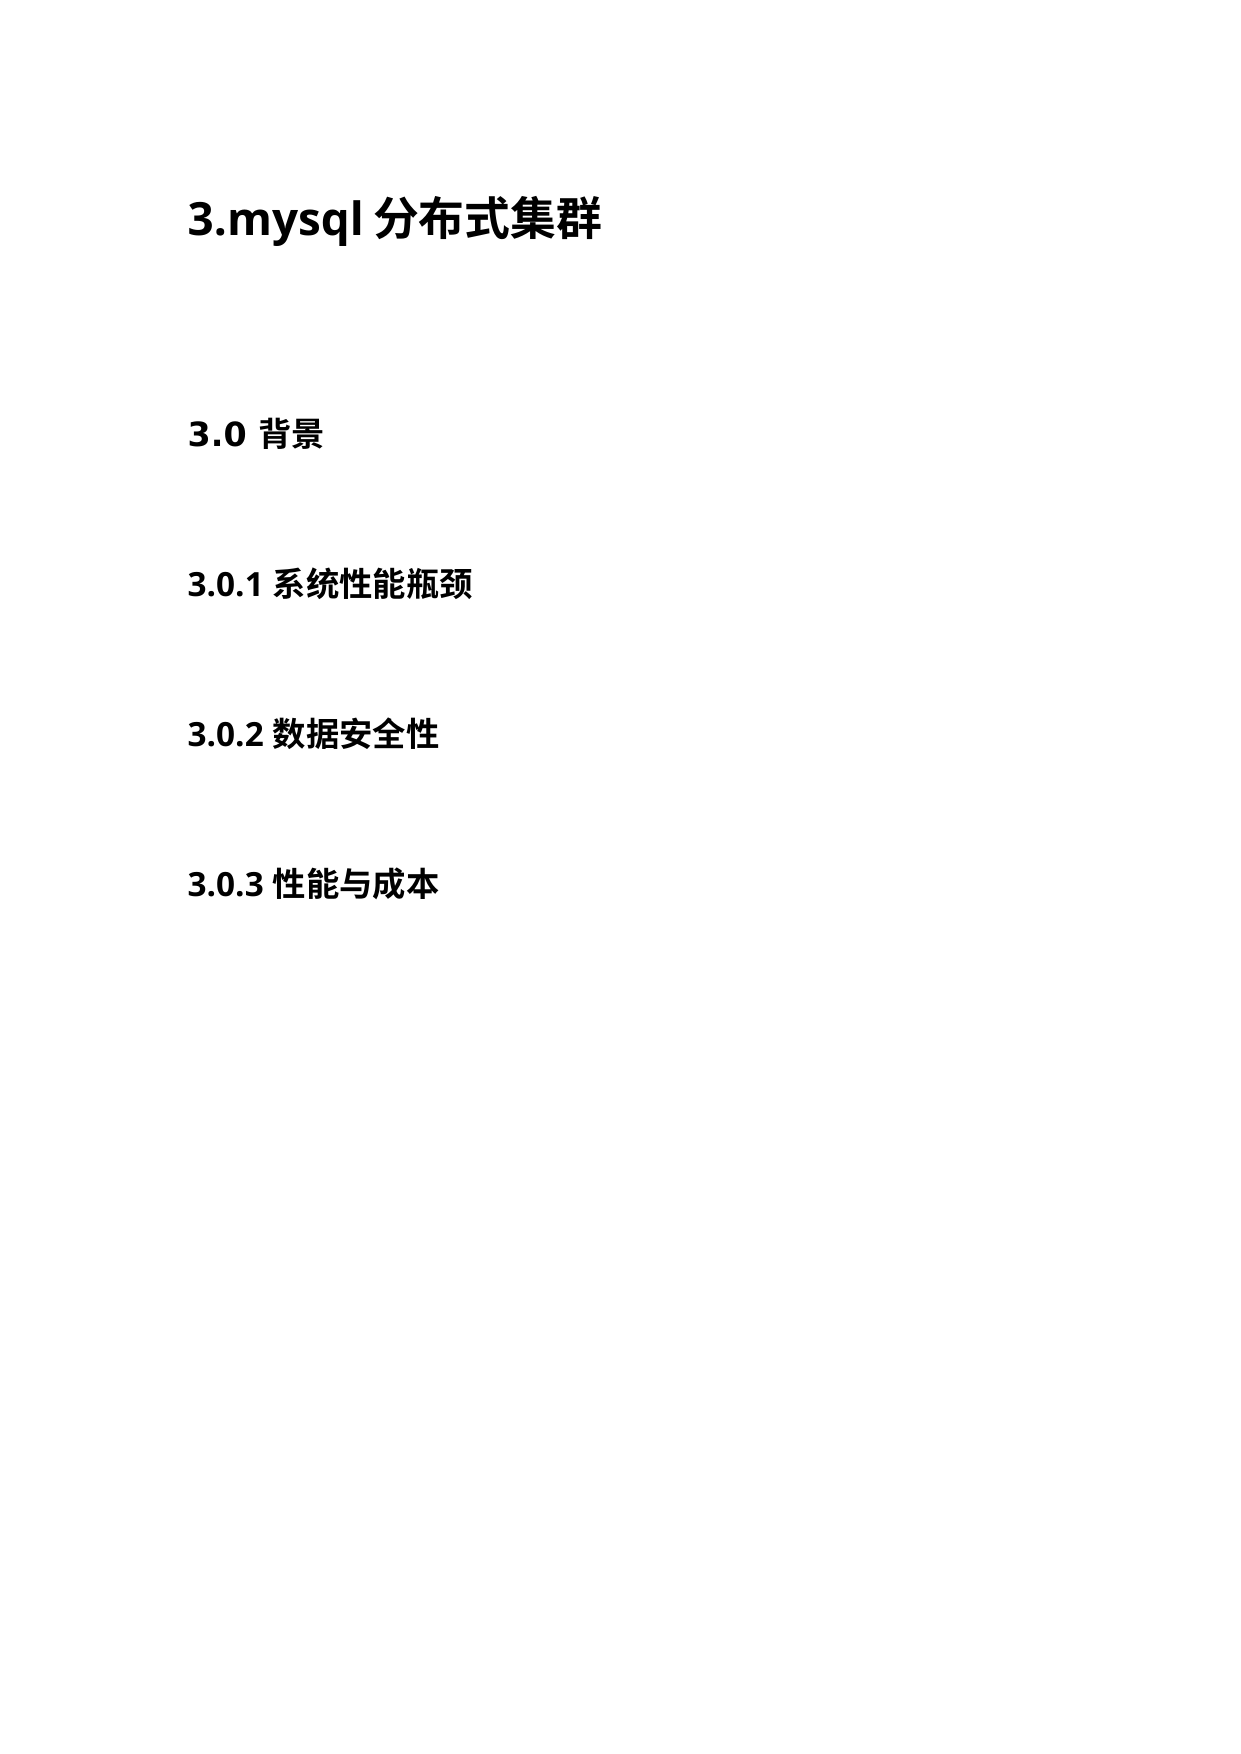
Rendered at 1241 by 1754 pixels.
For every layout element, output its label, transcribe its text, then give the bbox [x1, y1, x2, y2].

subtitle 3.0.1 系统性能瓶颈 [187, 538, 1053, 626]
subtitle 3.0 背景 [187, 388, 1053, 476]
subtitle 3.0.3 性能与成本 [187, 838, 1053, 926]
subtitle 3.0.2 数据安全性 [187, 688, 1053, 776]
subtitle mysql分布式集群 [187, 172, 1053, 260]
